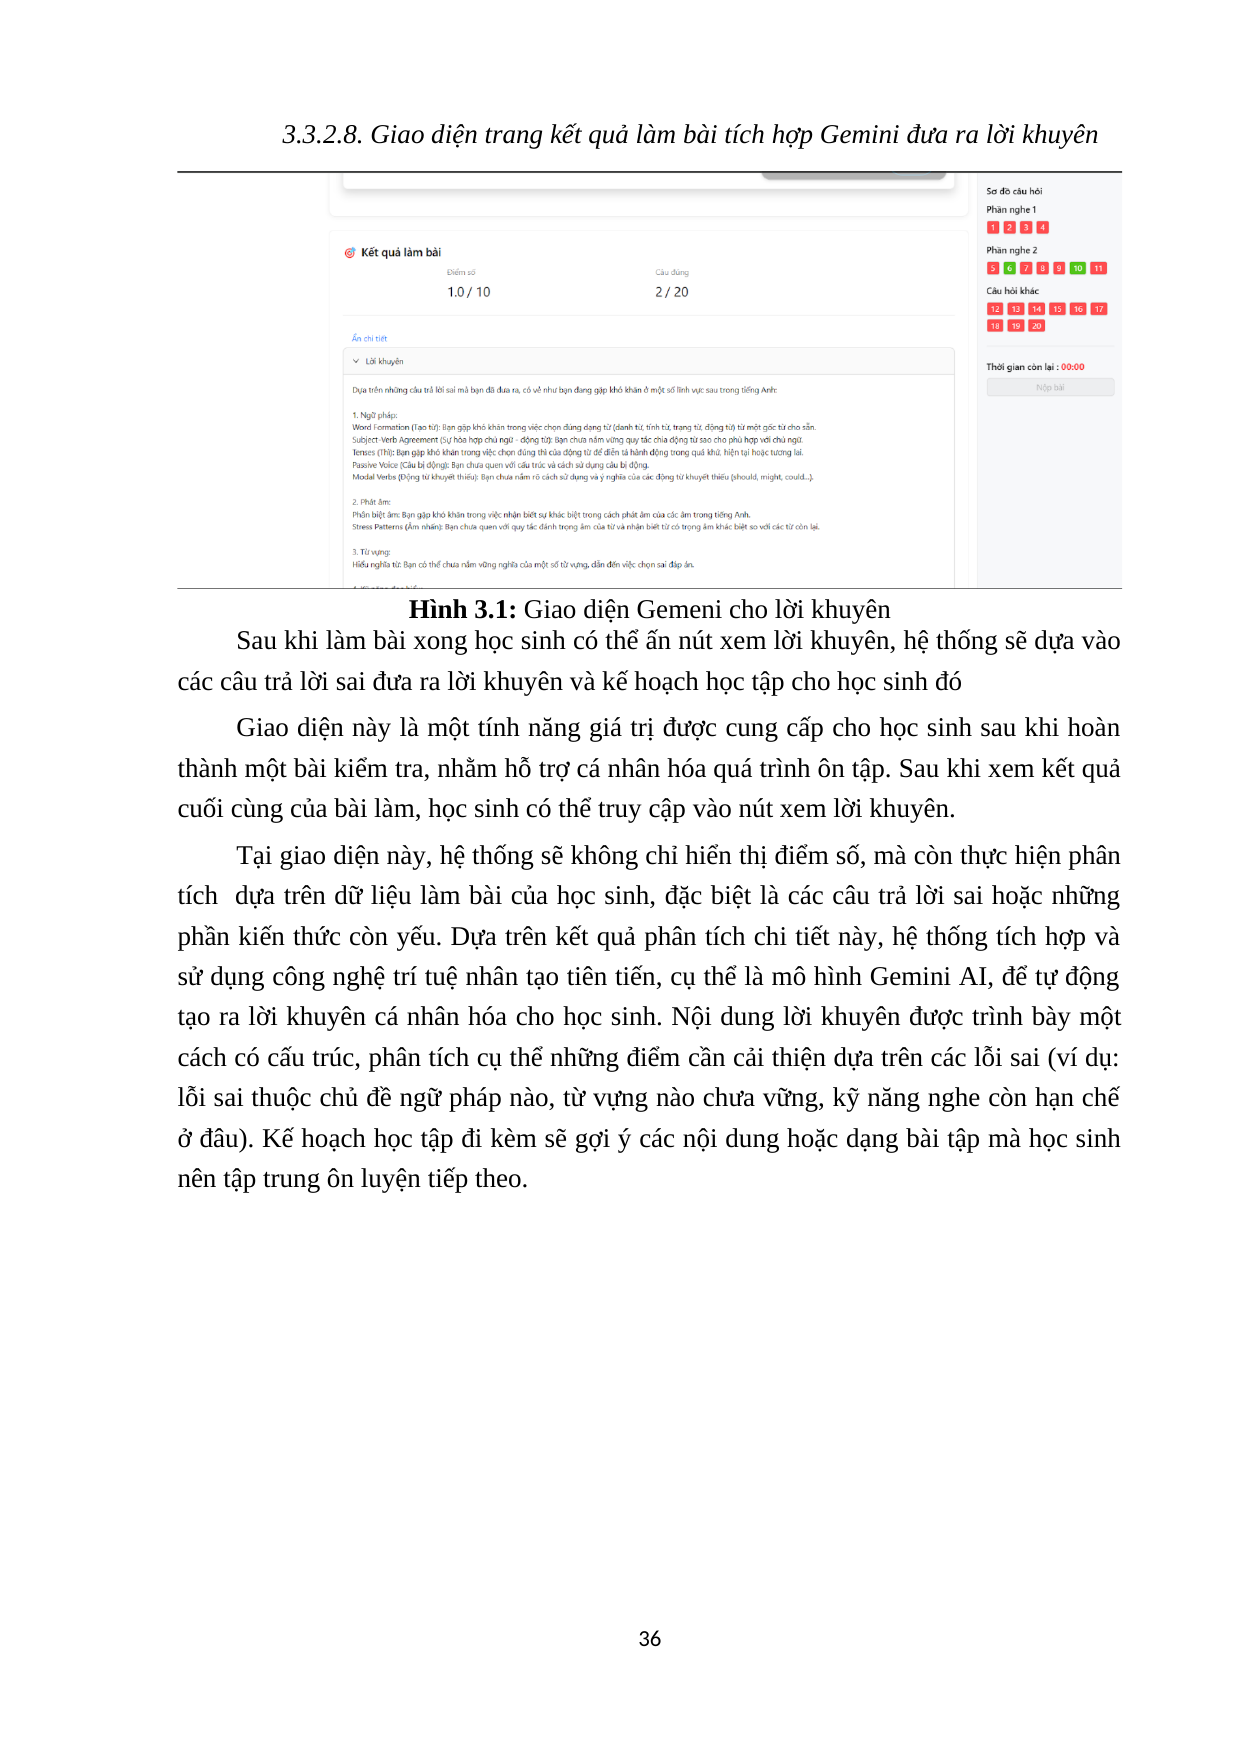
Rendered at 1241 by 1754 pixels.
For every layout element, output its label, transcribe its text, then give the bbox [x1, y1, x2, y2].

text Giao diện Gemeni cho lời khuyên [177, 593, 1122, 624]
text Giao diện trang kết quả làm bài tích hợp Gemini đưa ra lời khuyên [177, 118, 1122, 149]
text Sau khi làm bài xong học sinh có thể ấn nút xem lời khuyên, hệ thống sẽ dựa vào các câu trả lời sai đưa ra lời khuyên và kế hoạch học tập cho học sinh đó [177, 624, 1122, 696]
text Tại giao diện này, hệ thống sẽ không chỉ hiển thị điểm số, mà còn thực hiện phân tích dựa trên dữ liệu làm bài của học sinh, đặc biệt là các câu trả lời sai hoặc những phần kiến thức còn yếu. Dựa trên kết quả phân tích chi tiết này, hệ thống tích hợp và sử dụng công nghệ trí tuệ nhân tạo tiên tiến, cụ thể là mô hình Gemini AI, để tự động tạo ra lời khuyên cá nhân hóa cho học sinh. Nội dung lời khuyên được trình bày một cách có cấu trúc, phân tích cụ thể những điểm cần cải thiện dựa trên các lỗi sai (ví dụ: lỗi sai thuộc chủ đề ngữ pháp nào, từ vựng nào chưa vững, kỹ năng nghe còn hạn chế ở đâu). Kế hoạch học tập đi kèm sẽ gợi ý các nội dung hoặc dạng bài tập mà học sinh nên tập trung ôn luyện tiếp theo. [177, 839, 1122, 1193]
picture [177, 171, 1123, 589]
text Giao diện này là một tính năng giá trị được cung cấp cho học sinh sau khi hoàn thành một bài kiểm tra, nhằm hỗ trợ cá nhân hóa quá trình ôn tập. Sau khi xem kết quả cuối cùng của bài làm, học sinh có thể truy cập vào nút xem lời khuyên. [177, 711, 1122, 823]
